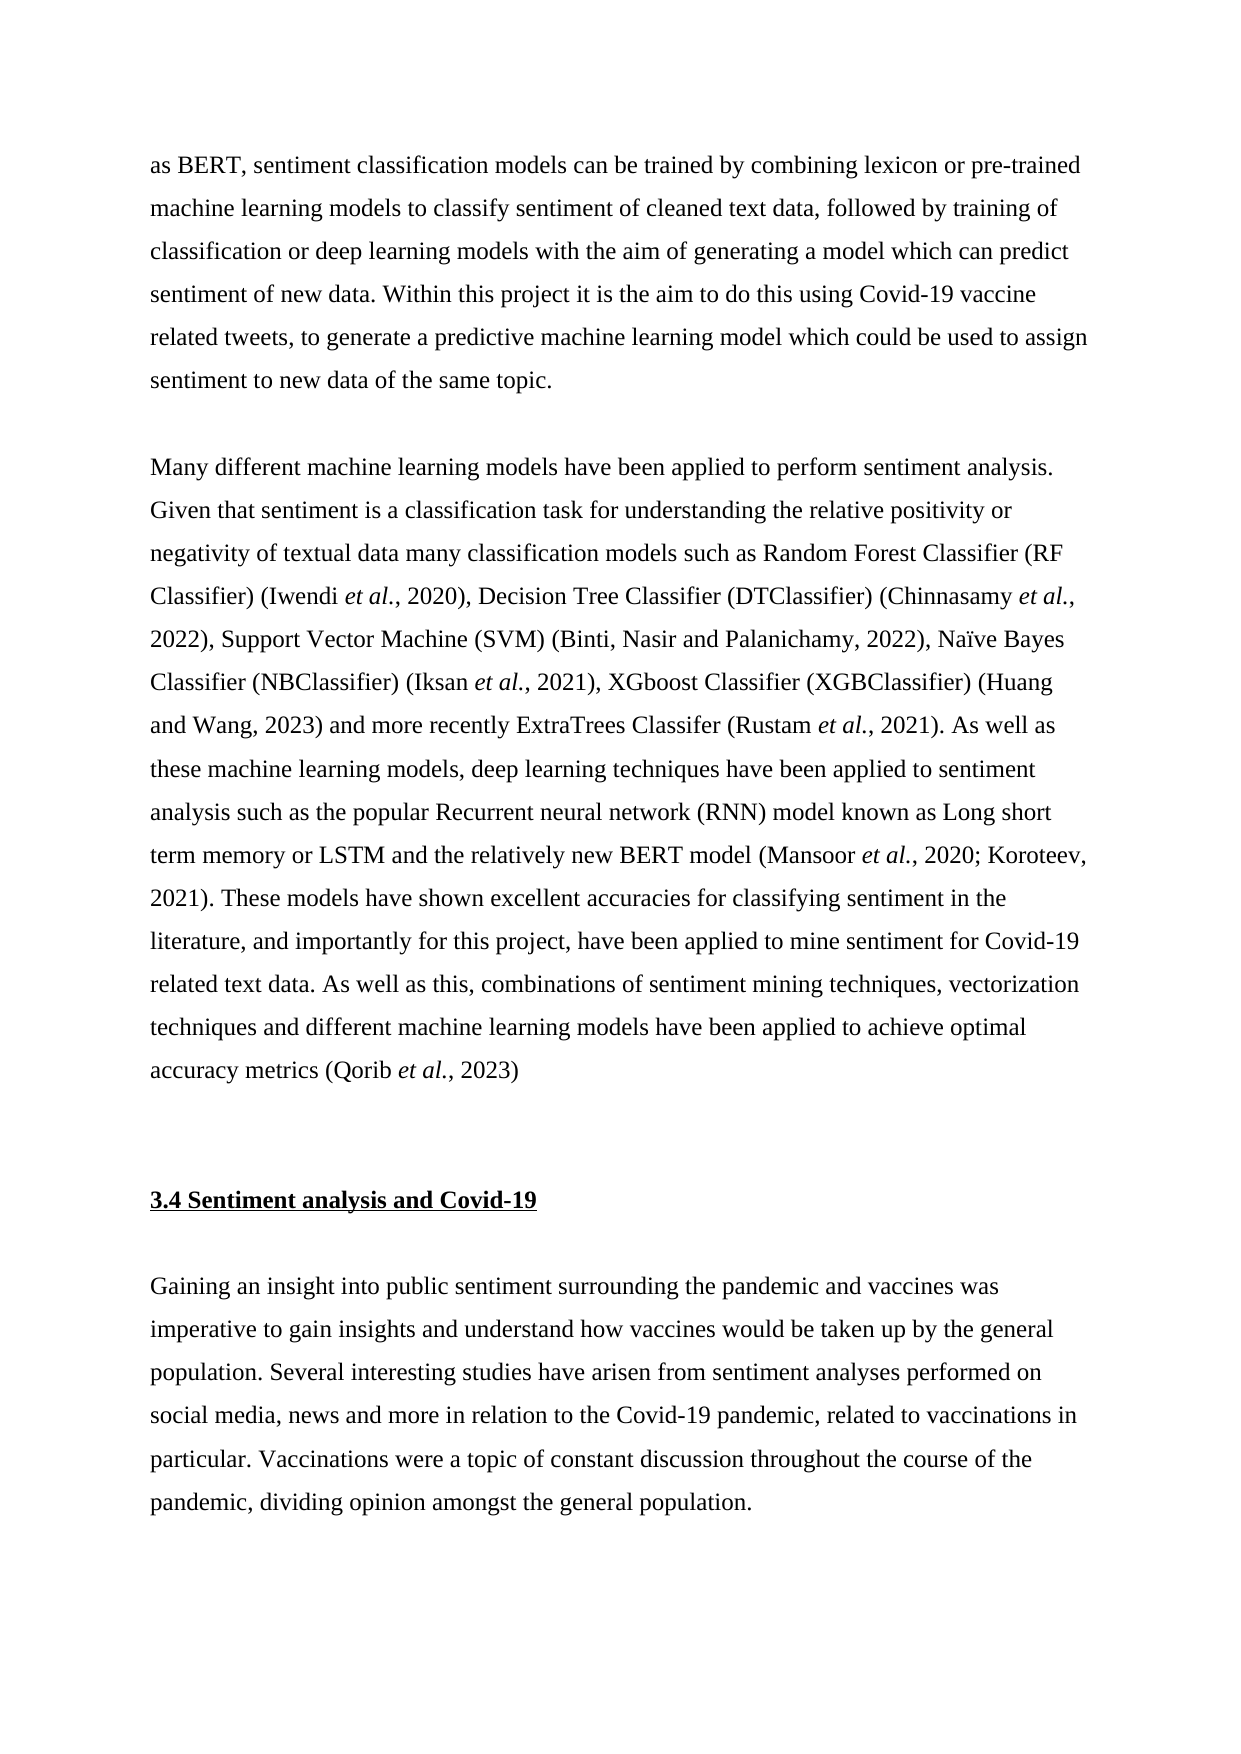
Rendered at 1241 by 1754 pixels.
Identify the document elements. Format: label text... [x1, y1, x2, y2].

text Many different machine learning models have been applied to perform sentiment analysis. Given that sentiment is a classification task for understanding the relative positivity or negativity of textual data many classification models such as Random Forest Classifier (RF Classifier) (Iwendi et al., 2020), Decision Tree Classifier (DTClassifier) (Chinnasamy et al., 2022), Support Vector Machine (SVM) (Binti, Nasir and Palanichamy, 2022), Naïve Bayes Classifier (NBClassifier) (Iksan et al., 2021), XGboost Classifier (XGBClassifier) (Huang and Wang, 2023) and more recently ExtraTrees Classifer (Rustam et al., 2021). As well as these machine learning models, deep learning techniques have been applied to sentiment analysis such as the popular Recurrent neural network (RNN) model known as Long short term memory or LSTM and the relatively new BERT model (Mansoor et al., 2020; Koroteev, 2021). These models have shown excellent accuracies for classifying sentiment in the literature, and importantly for this project, have been applied to mine sentiment for Covid-19 related text data. As well as this, combinations of sentiment mining techniques, vectorization techniques and different machine learning models have been applied to achieve optimal accuracy metrics (Qorib et al., 2023) [150, 452, 1090, 1084]
text 3.4 Sentiment analysis and Covid-19 [150, 1185, 1090, 1214]
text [150, 150, 1090, 394]
text Gaining an insight into public sentiment surrounding the pandemic and vaccines was imperative to gain insights and understand how vaccines would be taken up by the general population. Several interesting studies have arisen from sentiment analyses performed on social media, news and more in relation to the Covid-19 pandemic, related to vaccinations in particular. Vaccinations were a topic of constant discussion throughout the course of the pandemic, dividing opinion amongst the general population. [150, 1271, 1090, 1516]
